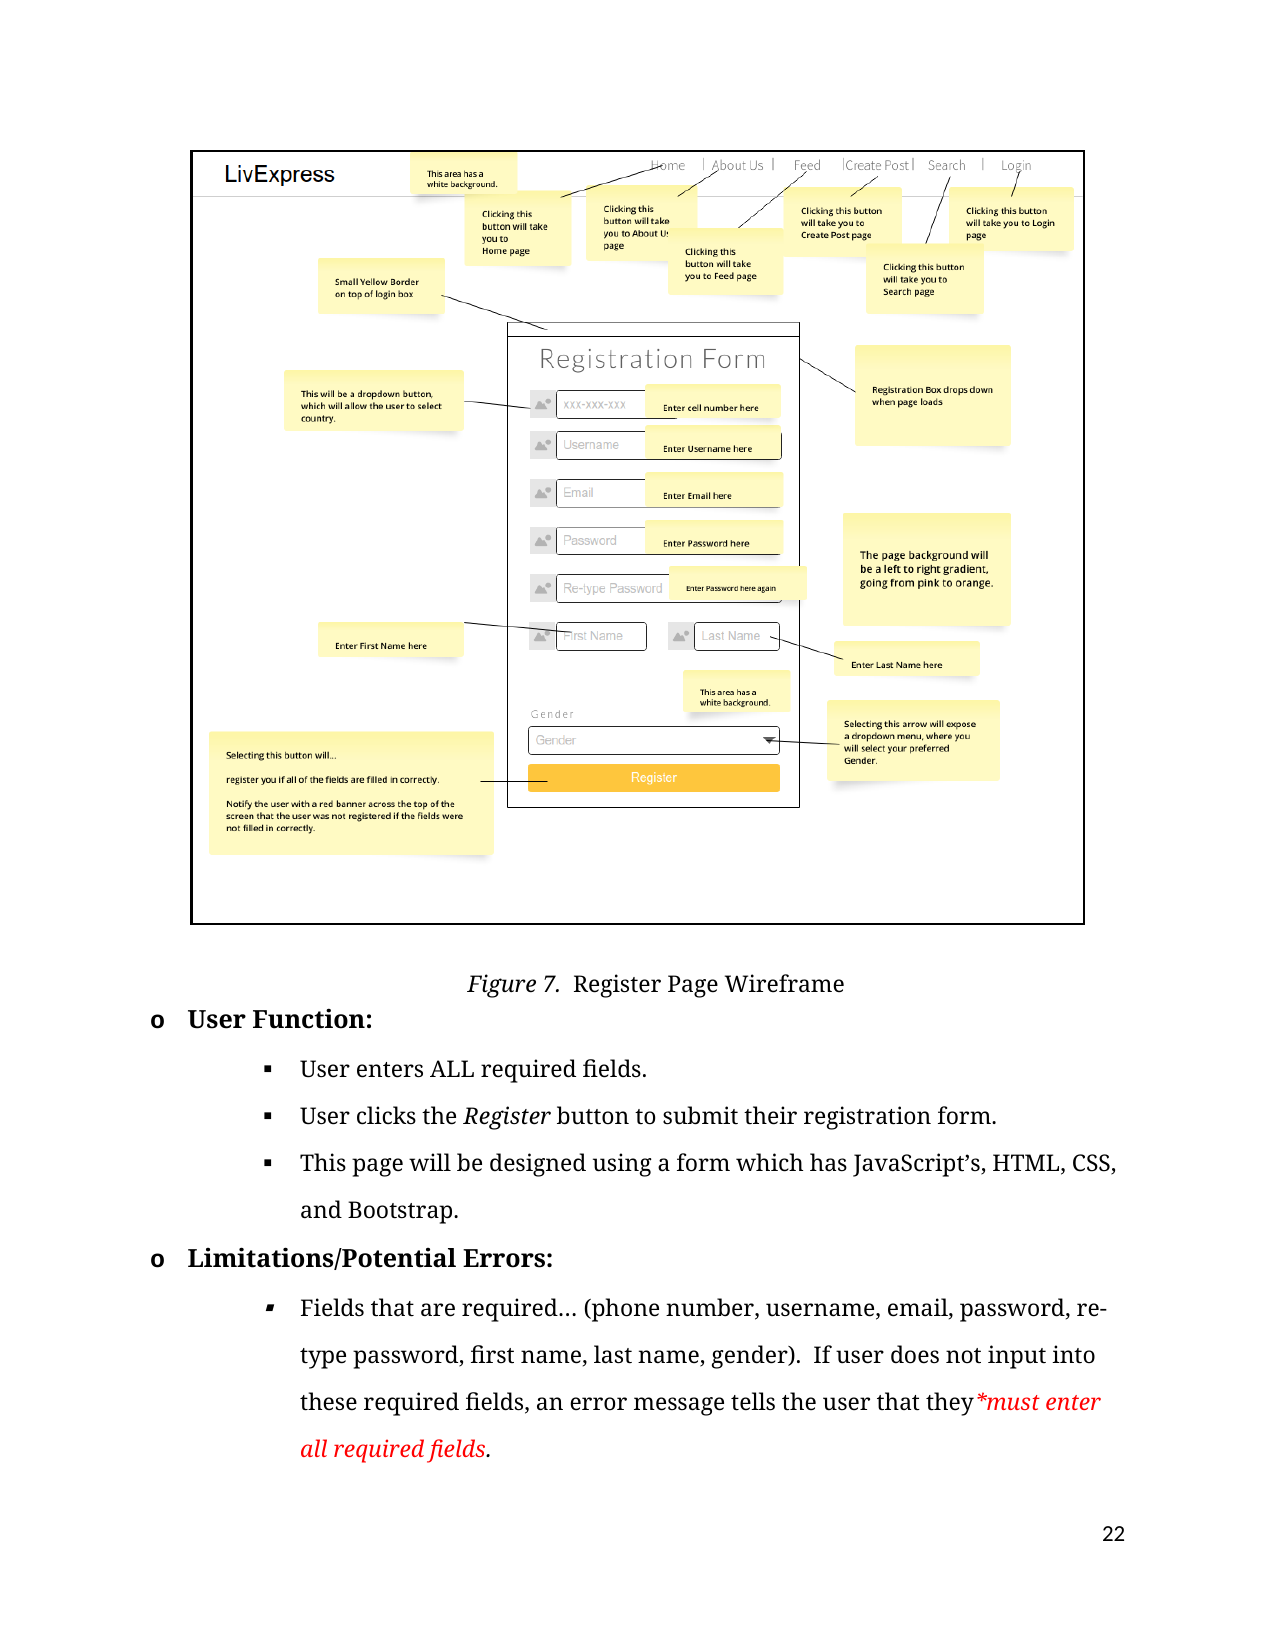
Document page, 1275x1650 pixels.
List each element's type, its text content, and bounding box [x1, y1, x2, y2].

list User clicks the Register button to submit their registration form. [262, 1100, 1125, 1131]
list Limitations/Potential Errors: [150, 1241, 1125, 1275]
list Figure 7. Register Page Wireframe [187, 968, 1125, 999]
list User enters ALL required fields. [262, 1053, 1125, 1084]
list User Function: [150, 1002, 1125, 1036]
list This page will be designed using a form which has JavaScript’s, HTML, CSS, and Bootstrap. [262, 1147, 1125, 1225]
picture [193, 152, 1083, 923]
list Fields that are required… (phone number, username, email, password, re-type password, first name, last name, gender). If user does not input into these required fields, an error message tells the user that they*must enter all required fields. [262, 1292, 1125, 1464]
